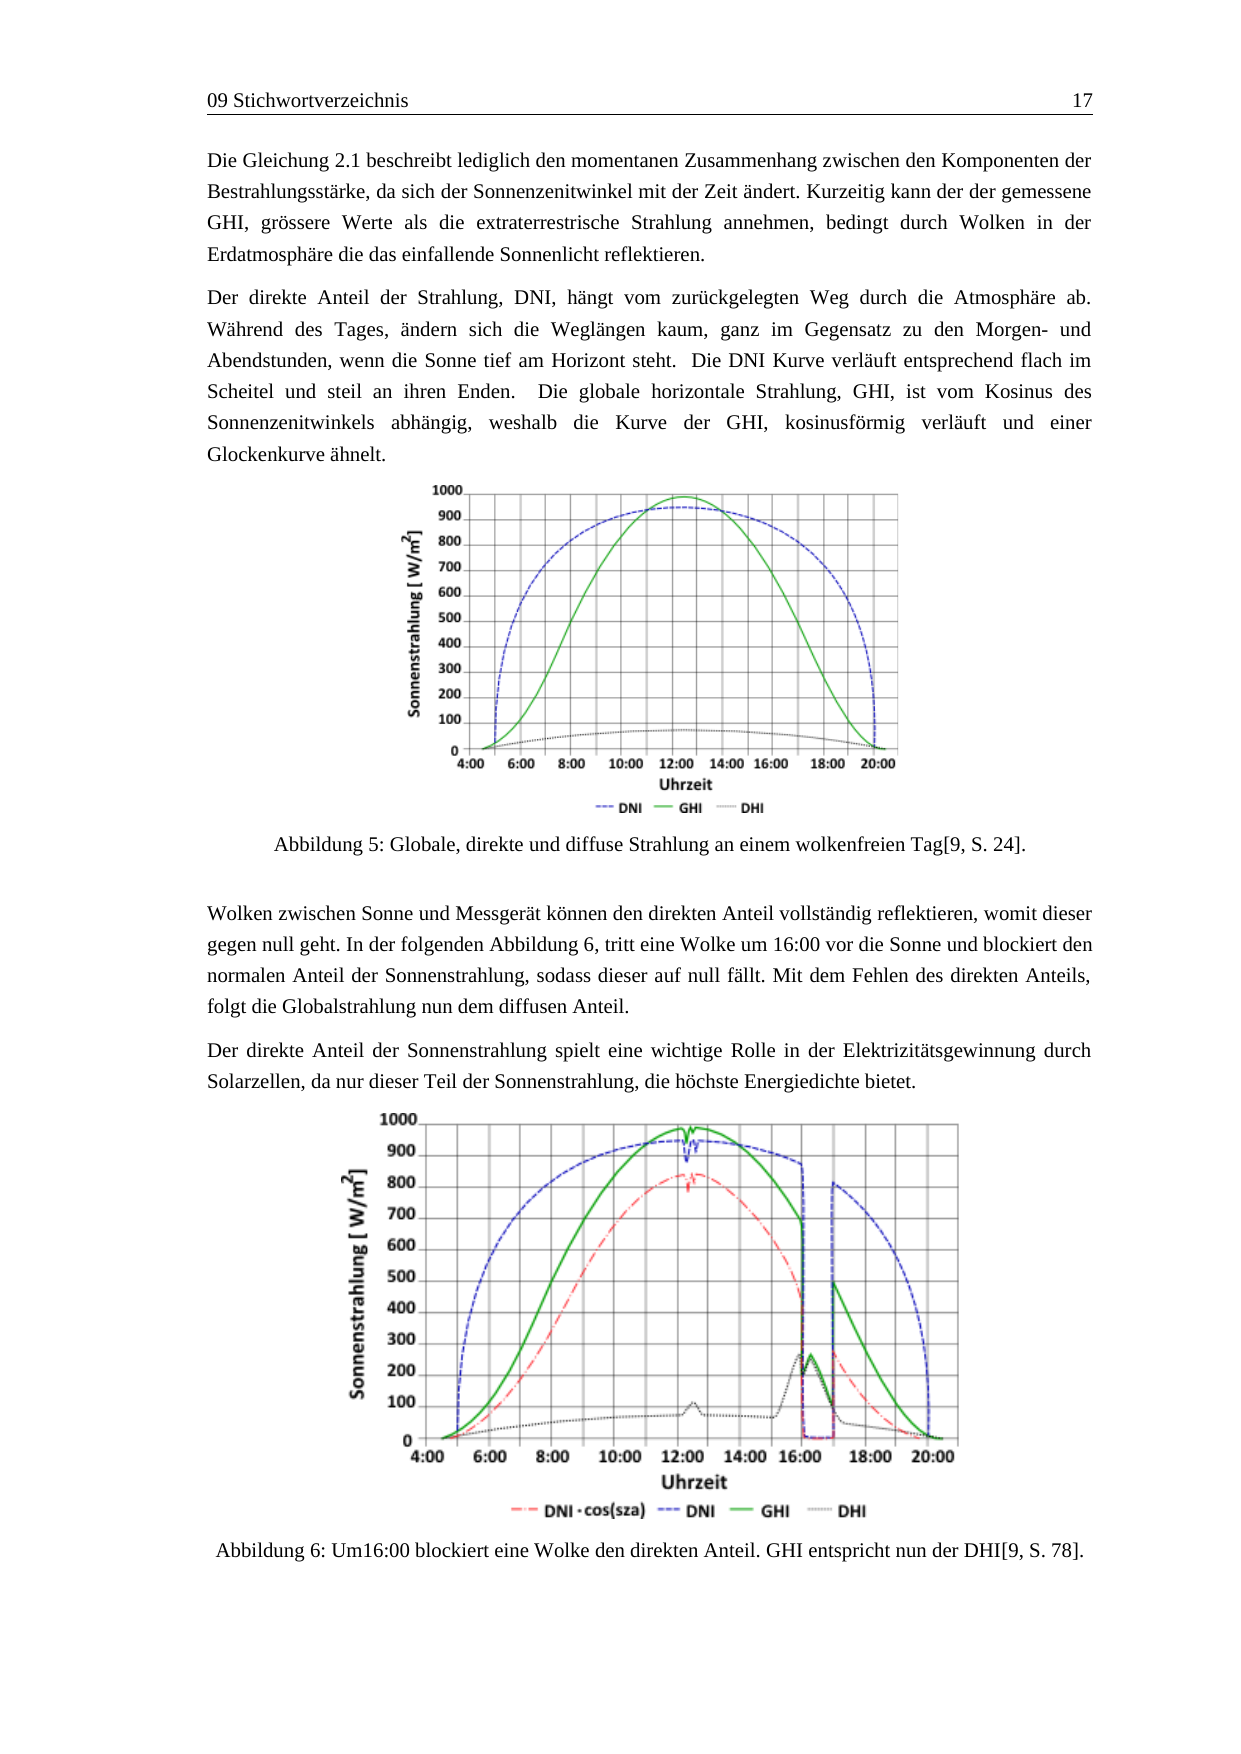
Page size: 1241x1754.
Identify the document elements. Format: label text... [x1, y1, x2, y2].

text Der direkte Anteil der Sonnenstrahlung spielt eine wichtige Rolle in der Elektrizitätsgewinnung durch Solarzellen, da nur dieser Teil der Sonnenstrahlung, die höchste Energiedichte bietet. [207, 1038, 1093, 1093]
text Die Gleichung 2.1 beschreibt lediglich den momentanen Zusammenhang zwischen den Komponenten der Bestrahlungsstärke, da sich der Sonnenzenitwinkel mit der Zeit ändert. Kurzeitig kann der der gemessene GHI, grössere Werte als die extraterrestrische Strahlung annehmen, bedingt durch Wolken in der Erdatmosphäre die das einfallende Sonnenlicht reflektieren. [207, 148, 1093, 266]
text Abbildung 5: Globale, direkte und diffuse Strahlung an einem wolkenfreien Tag[9, S. 24]. [207, 832, 1093, 856]
text Der direkte Anteil der Strahlung, DNI, hängt vom zurückgelegten Weg durch die Atmosphäre ab. Während des Tages, ändern sich die Weglängen kaum, ganz im Gegensatz zu den Morgen- und Abendstunden, wenn die Sonne tief am Horizont steht. Die DNI Kurve verläuft entsprechend flach im Scheitel und steil an ihren Enden. Die globale horizontale Strahlung, GHI, ist vom Kosinus des Sonnenzenitwinkels abhängig, weshalb die Kurve der GHI, kosinusförmig verläuft und einer Glockenkurve ähnelt. [207, 285, 1093, 466]
text Wolken zwischen Sonne und Messgerät können den direkten Anteil vollständig reflektieren, womit dieser gegen null geht. In der folgenden Abbildung 5, tritt eine Wolke um 16:00 vor die Sonne und blockiert den normalen Anteil der Sonnenstrahlung, sodass dieser auf null fällt. Mit dem Fehlen des direkten Anteils, folgt die Globalstrahlung nun dem diffusen Anteil. [207, 901, 1093, 1018]
picture [401, 485, 899, 813]
picture [341, 1113, 959, 1519]
text Abbildung 6: Um16:00 blockiert eine Wolke den direkten Anteil. GHI entspricht nun der DHI[9, S. 78]. [207, 1538, 1093, 1562]
